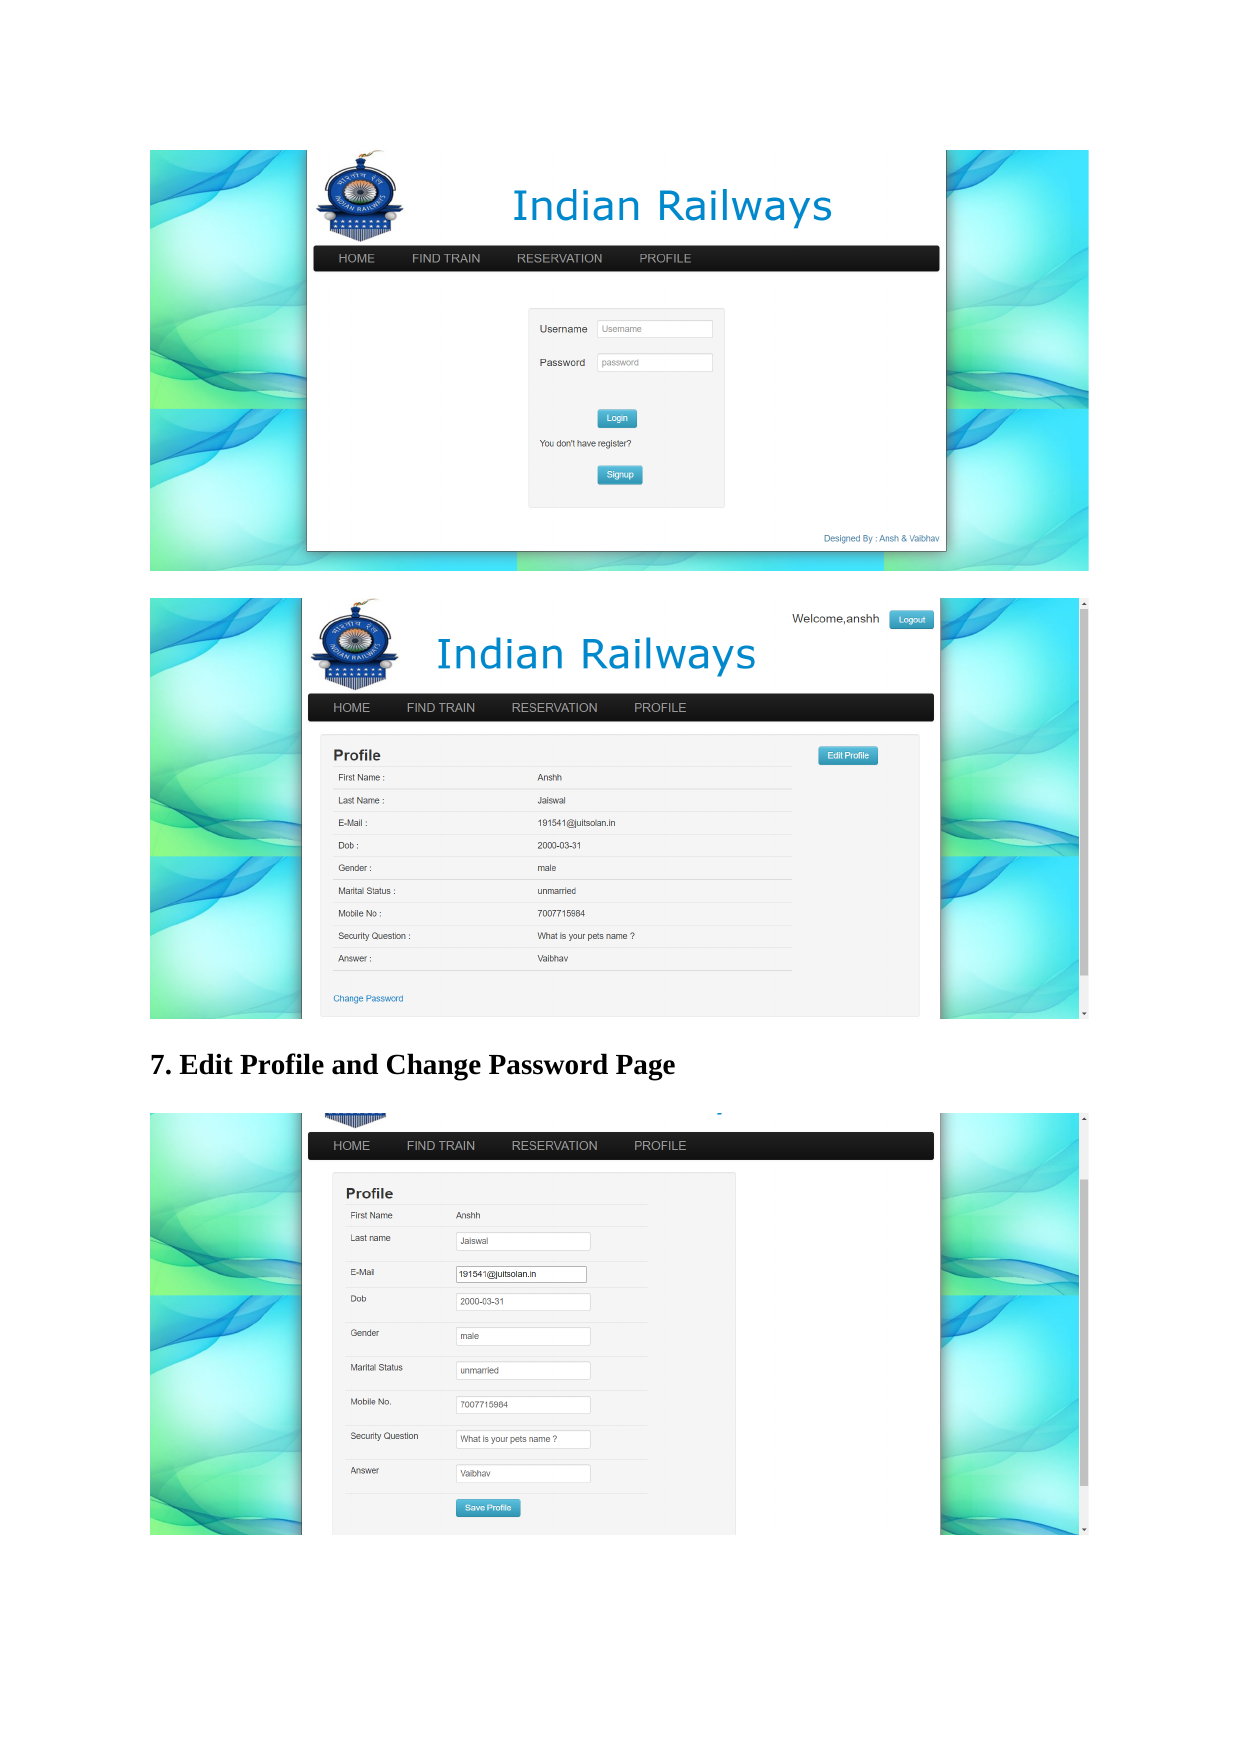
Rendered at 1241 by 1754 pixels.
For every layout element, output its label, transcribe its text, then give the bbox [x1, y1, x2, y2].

picture [150, 598, 1089, 1019]
picture [150, 150, 1089, 571]
picture [150, 1113, 1089, 1535]
text 7. Edit Profile and Change Password Page [150, 1047, 1090, 1080]
